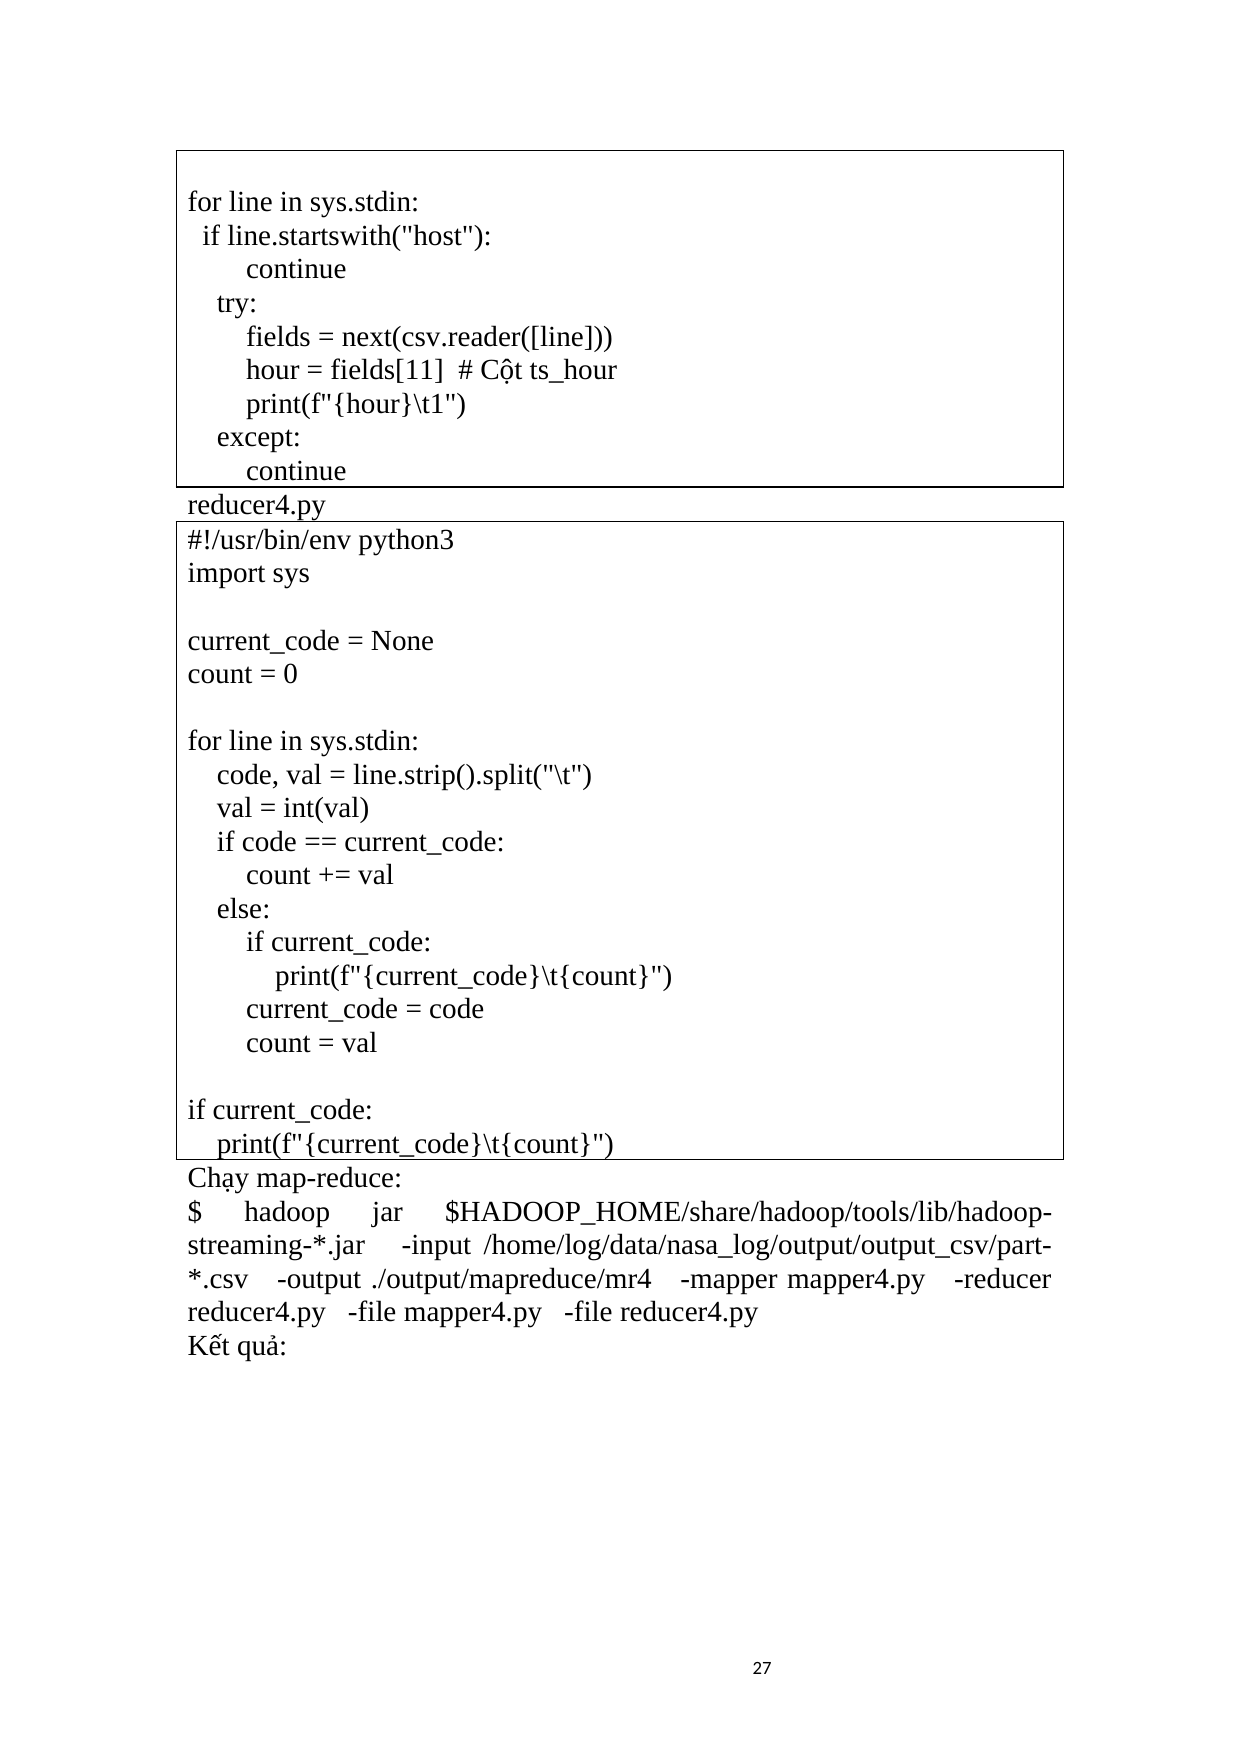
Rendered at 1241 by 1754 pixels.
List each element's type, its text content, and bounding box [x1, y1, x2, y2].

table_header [177, 151, 1063, 486]
list Chạy map-reduce: [187, 1160, 1053, 1194]
table_header #!/usr/bin/env python3 import sys current_code = None count = 0 for line in sys.stdin: code, val = line.strip().split("\t") val = int(val) if code == current_code: count += val else: if current_code: print(f"{current_code}\t{count}") current_code = code count = val if current_code: print(f"{current_code}\t{count}") [177, 522, 1063, 1159]
list reducer4.py [187, 488, 1053, 521]
list $ hadoop jar $HADOOP_HOME/share/hadoop/tools/lib/hadoop-streaming-*.jar -input /home/log/data/nasa_log/output/output_csv/part-*.csv -output ./output/mapreduce/mr4 -mapper mapper4.py -reducer reducer4.py -file mapper4.py -file reducer4.py [187, 1194, 1053, 1328]
list Kết quả: [187, 1328, 1053, 1362]
